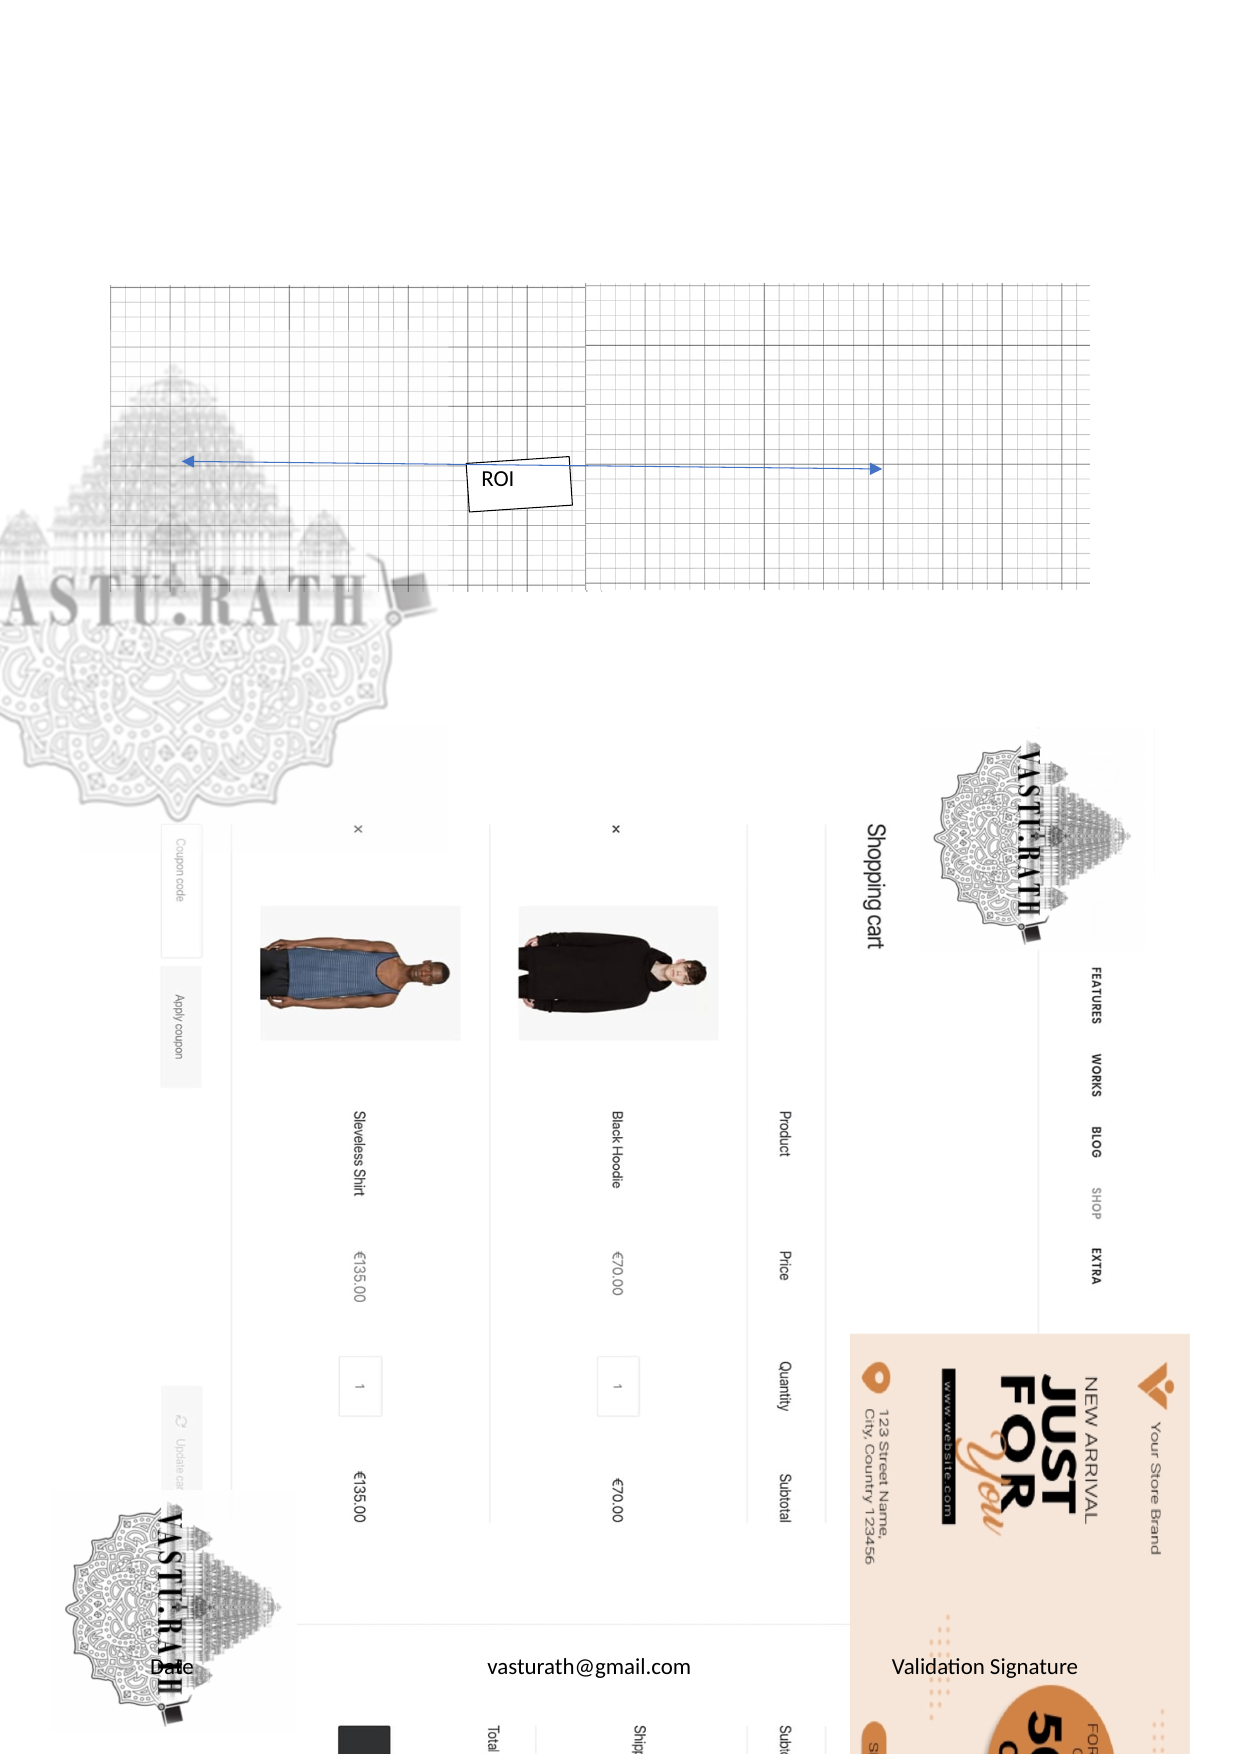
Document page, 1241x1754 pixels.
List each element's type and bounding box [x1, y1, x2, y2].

picture [0, 283, 1190, 1754]
